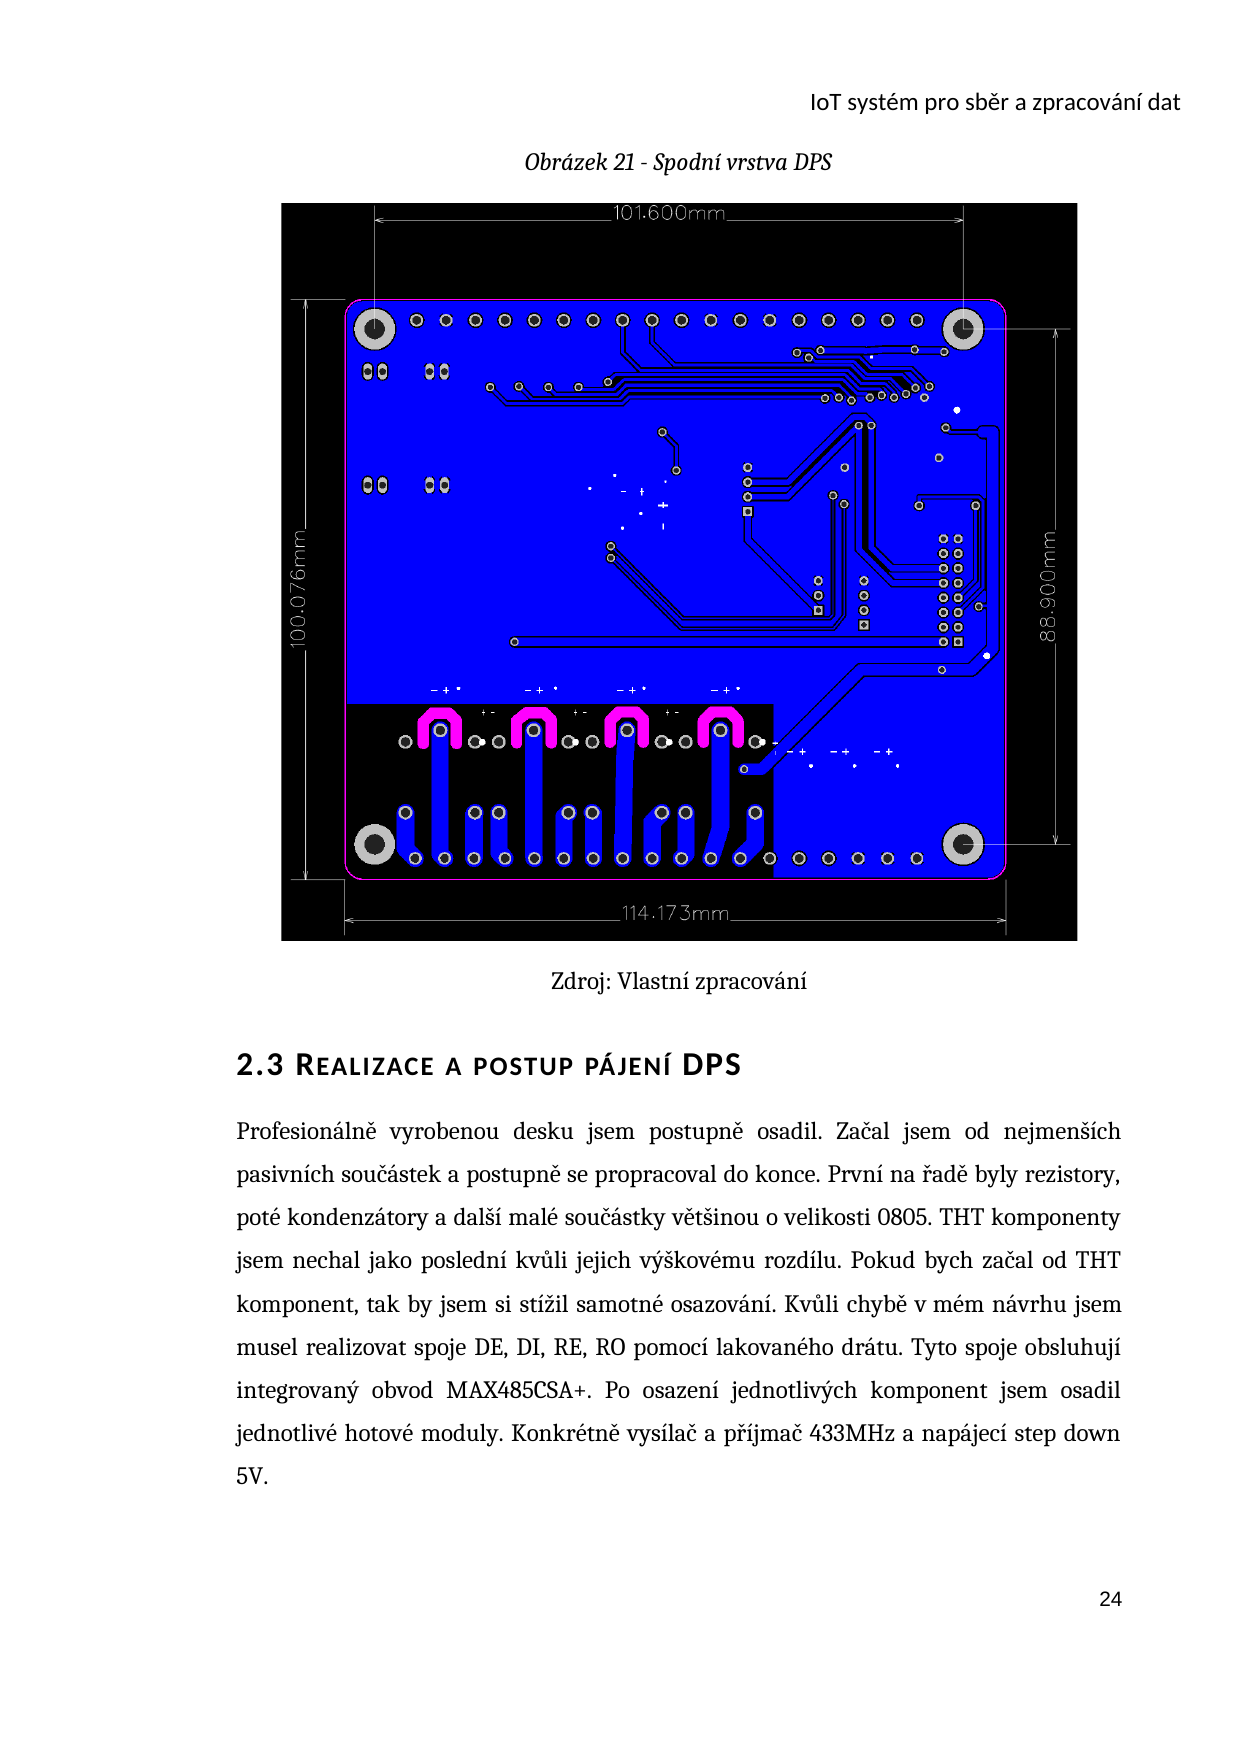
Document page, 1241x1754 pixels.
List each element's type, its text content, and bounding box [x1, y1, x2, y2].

picture [281, 203, 1078, 941]
subtitle Realizace a postup pájení DPS [236, 1043, 1122, 1084]
text Zdroj: Vlastní zpracování [236, 967, 1122, 996]
text Obrázek 21 - Spodní vrstva DPS [236, 148, 1122, 176]
text Profesionálně vyrobenou desku jsem postupně osadil. Začal jsem od nejmenších pasivních součástek a postupně se propracoval do konce. První na řadě byly rezistory, poté kondenzátory a další malé součástky většinou o velikosti 0805. THT komponenty jsem nechal jako poslední kvůli jejich výškovému rozdílu. Pokud bych začal od THT komponent, tak by jsem si stížil samotné osazování. Kvůli chybě v mém návrhu jsem musel realizovat spoje DE, DI, RE, RO pomocí lakovaného drátu. Tyto spoje obsluhují integrovaný obvod MAX485CSA+. Po osazení jednotlivých komponent jsem osadil jednotlivé hotové moduly. Konkrétně vysílač a příjmač 433MHz a napájecí step down 5V. [236, 1117, 1122, 1491]
